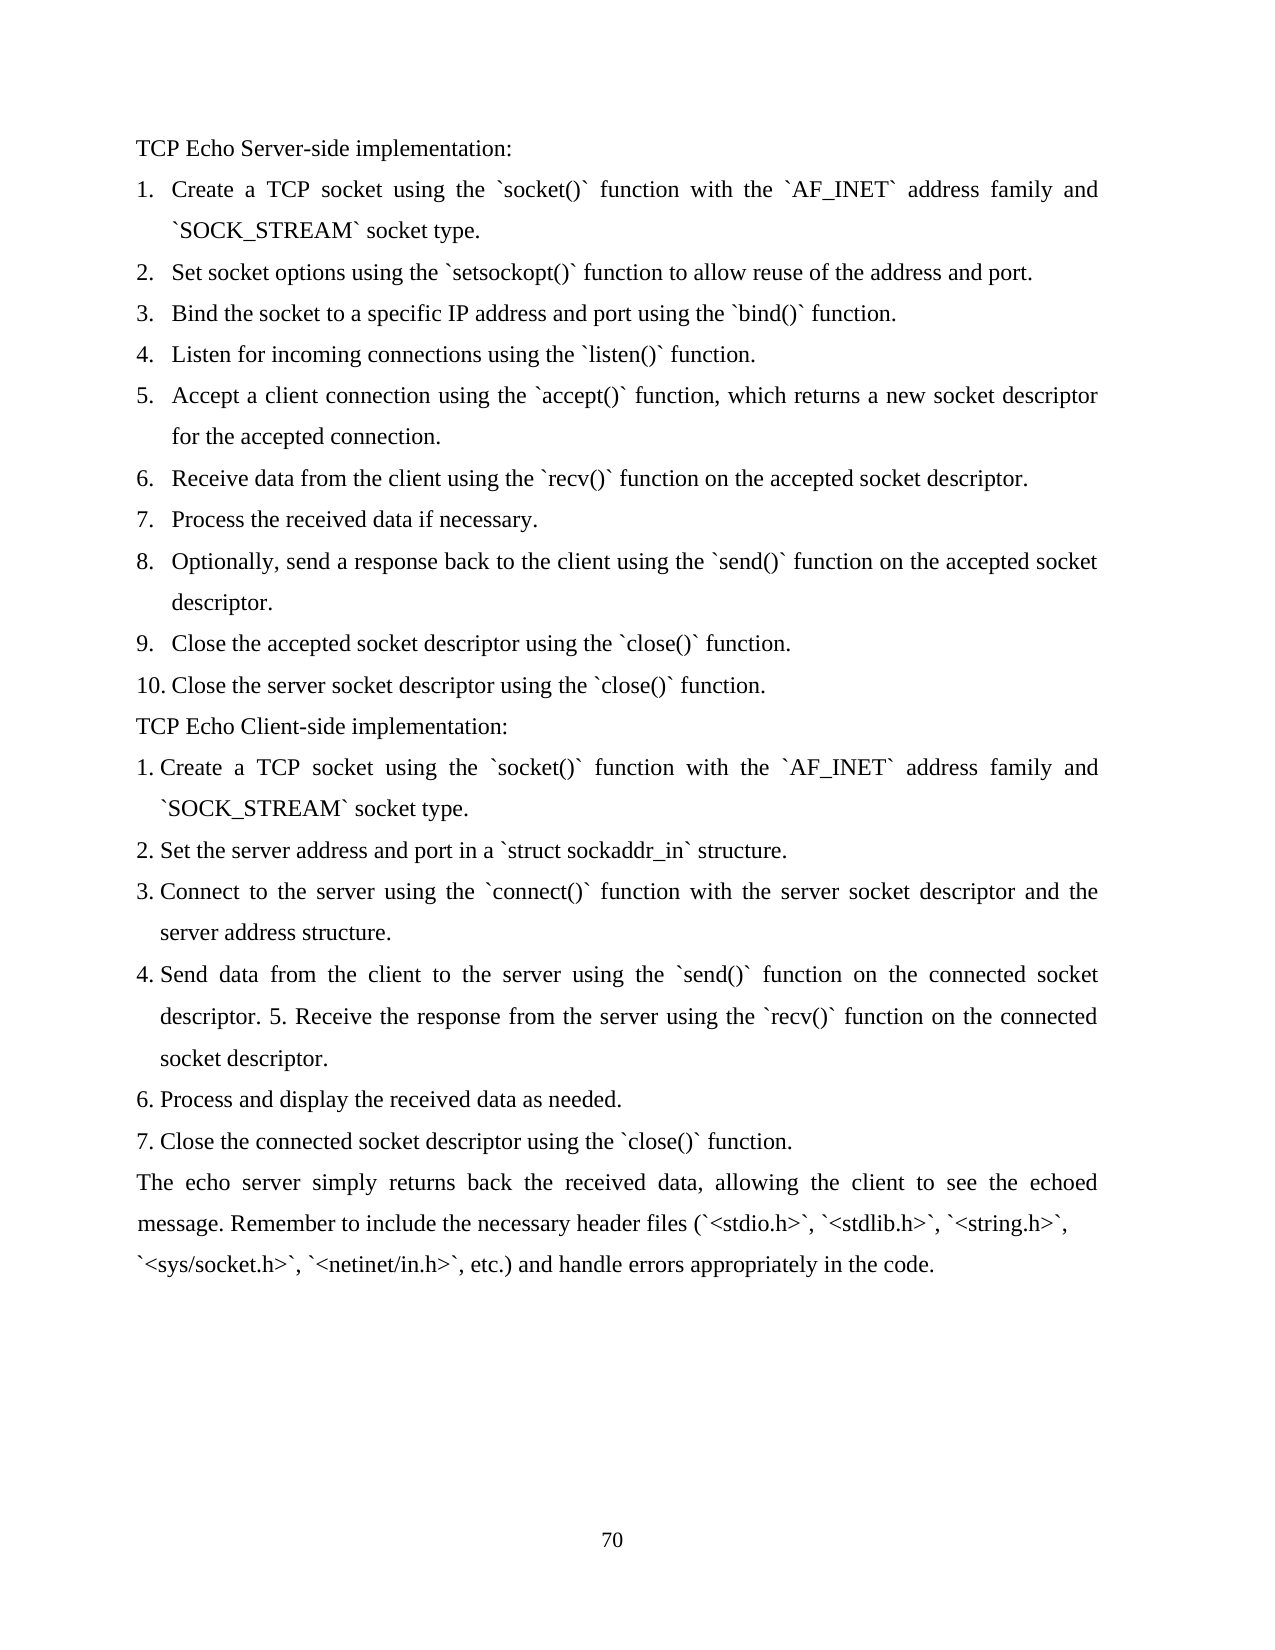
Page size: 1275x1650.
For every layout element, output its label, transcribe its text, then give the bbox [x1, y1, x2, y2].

list Set the server address and port in a `struct sockaddr_in` structure. [136, 836, 1100, 863]
list Optionally, send a response back to the client using the `send()` function on the accepted socket descriptor. [136, 547, 1100, 615]
text TCP Echo Client-side implementation: [136, 712, 1121, 739]
list Accept a client connection using the `accept()` function, which returns a new socket descriptor for the accepted connection. [136, 382, 1100, 450]
list Listen for incoming connections using the `listen()` function. [136, 340, 1100, 368]
list Close the server socket descriptor using the `close()` function. [136, 671, 1100, 698]
list Connect to the server using the `connect()` function with the server socket descriptor and the server address structure. [136, 877, 1100, 946]
list Receive data from the client using the `recv()` function on the accepted socket descriptor. [136, 464, 1100, 492]
list Close the connected socket descriptor using the `close()` function. [136, 1127, 1100, 1154]
list Set socket options using the `setsockopt()` function to allow reuse of the address and port. [136, 257, 1100, 285]
list Create a TCP socket using the `socket()` function with the `AF_INET` address family and `SOCK_STREAM` socket type. [136, 753, 1100, 822]
text TCP Echo Server-side implementation: [136, 133, 1121, 161]
list Bind the socket to a specific IP address and port using the `bind()` function. [136, 299, 1100, 326]
list Process the received data if necessary. [136, 505, 1100, 533]
list Close the accepted socket descriptor using the `close()` function. [136, 629, 1100, 657]
list Create a TCP socket using the `socket()` function with the `AF_INET` address family and `SOCK_STREAM` socket type. [136, 175, 1100, 243]
text `<sys/socket.h>`, `<netinet/in.h>`, etc.) and handle errors appropriately in the code. [136, 1250, 1100, 1278]
text The echo server simply returns back the received data, allowing the client to see the echoed message. Remember to include the necessary header files (`<stdio.h>`, `<stdlib.h>`, `<string.h>`, [136, 1168, 1100, 1237]
list Process and display the received data as needed. [136, 1085, 1100, 1113]
list Send data from the client to the server using the `send()` function on the connected socket descriptor. 5. Receive the response from the server using the `recv()` function on the connected socket descriptor. [136, 960, 1100, 1071]
